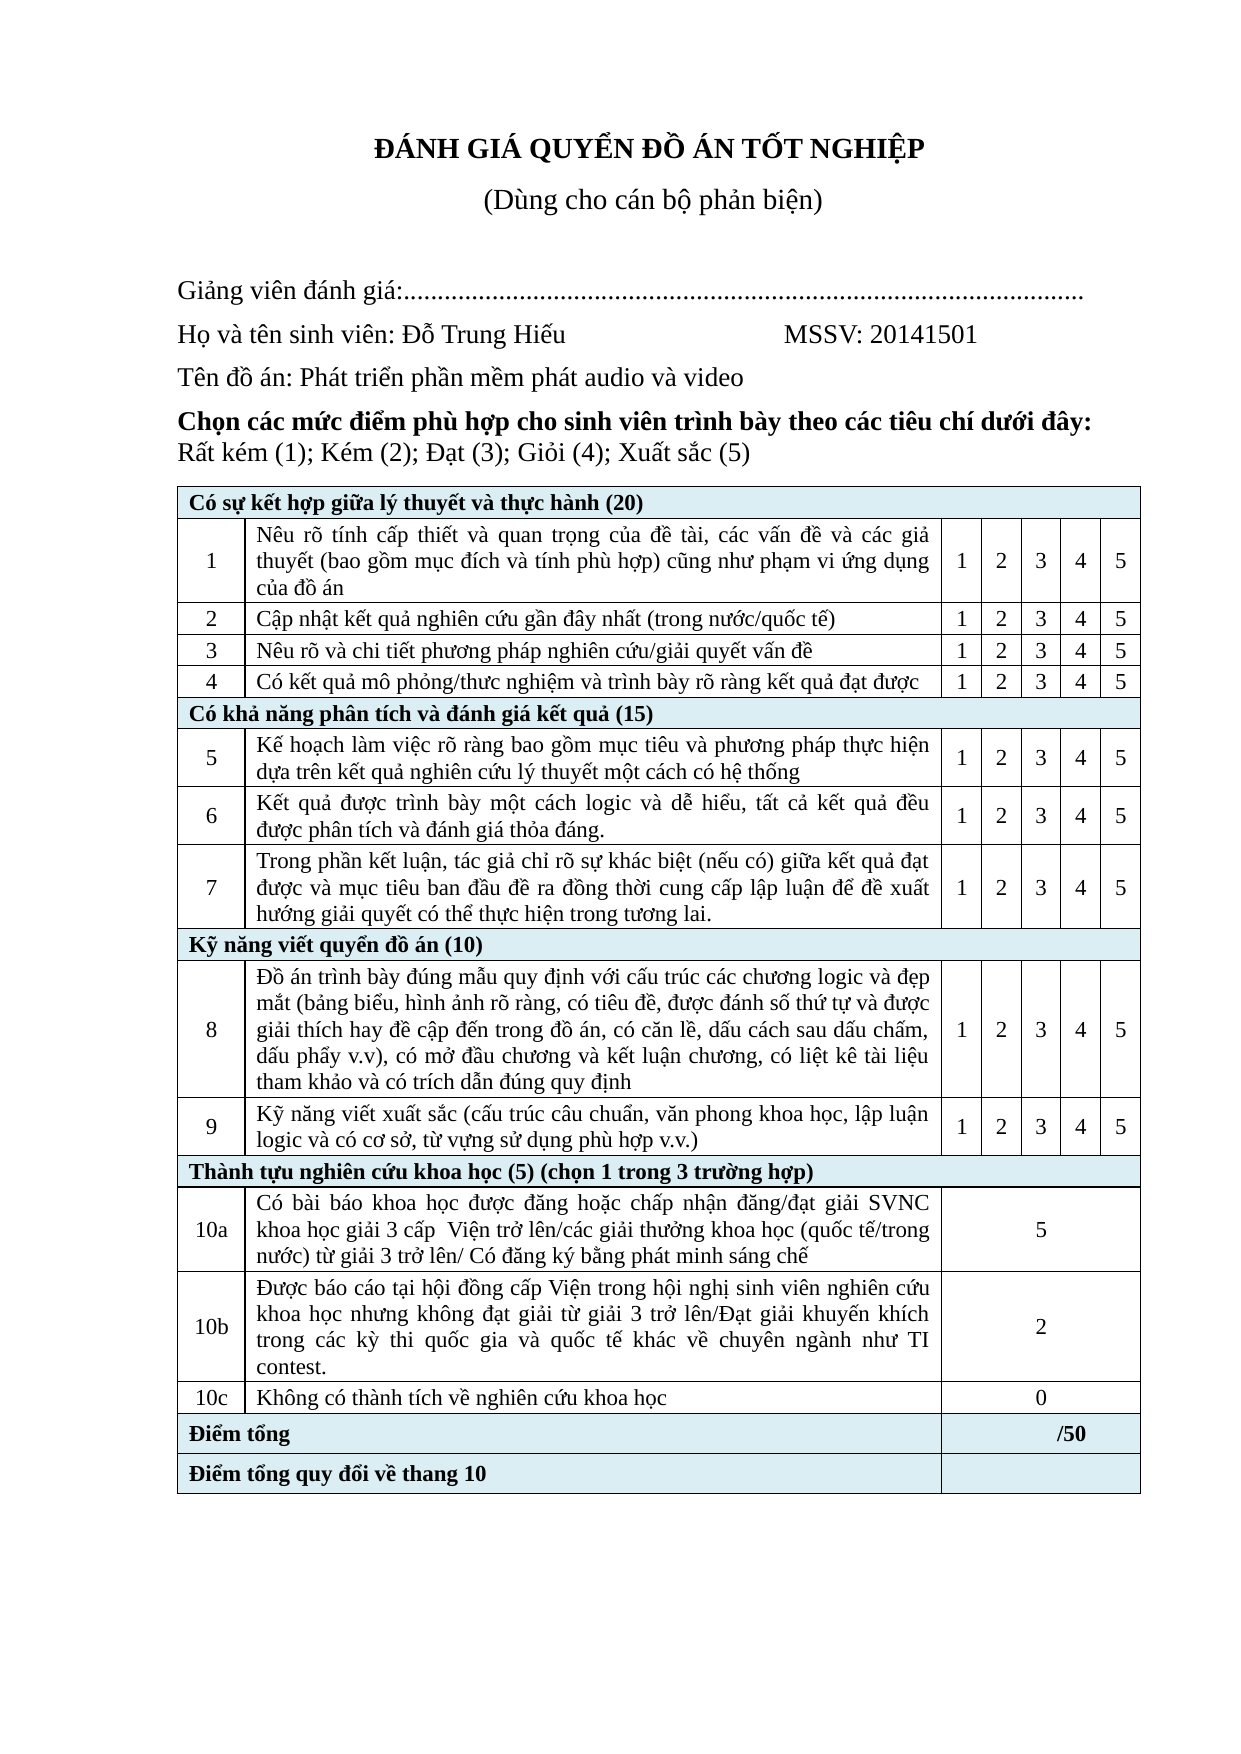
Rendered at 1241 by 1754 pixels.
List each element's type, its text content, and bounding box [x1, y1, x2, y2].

table_cell Được báo cáo tại hội đồng cấp Viện trong hội nghị sinh viên nghiên cứu khoa học nhưng không đạt giải từ giải 3 trở lên/Đạt giải khuyến khích trong các kỳ thi quốc gia và quốc tế khác về chuyên ngành như TI contest. [246, 1272, 941, 1381]
table_cell 4 [1061, 1098, 1100, 1155]
table_cell Thành tựu nghiên cứu khoa học (5) (chọn 1 trong 3 trường hợp) [178, 1156, 1140, 1186]
text Tên đồ án: Phát triển phần mềm phát audio và video [177, 361, 1122, 393]
table_cell Có khả năng phân tích và đánh giá kết quả (15) [178, 698, 1140, 728]
table_cell 2 [982, 1098, 1021, 1155]
table_cell 4 [1061, 635, 1100, 665]
table_cell 4 [1061, 961, 1100, 1097]
table_cell 2 [942, 1272, 1140, 1381]
table_cell 10b [178, 1272, 244, 1381]
table_cell /50 [942, 1414, 1140, 1453]
table_cell Cập nhật kết quả nghiên cứu gần đây nhất (trong nước/quốc tế) [246, 603, 941, 633]
table_cell 4 [1061, 519, 1100, 602]
table_cell 8 [178, 961, 244, 1097]
table_cell 2 [982, 519, 1021, 602]
table_cell 2 [982, 787, 1021, 844]
table_cell 2 [982, 729, 1021, 786]
table_cell 3 [1022, 961, 1060, 1097]
table_cell 2 [982, 845, 1021, 928]
table_cell 1 [942, 787, 981, 844]
table_cell 5 [1101, 961, 1140, 1097]
text Rất kém (1); Kém (2); Đạt (3); Giỏi (4); Xuất sắc (5) [177, 436, 1122, 467]
text Họ và tên sinh viên: Đỗ Trung Hiếu MSSV: 20141501 [177, 318, 1122, 349]
table_cell 3 [1022, 845, 1060, 928]
table_cell 5 [942, 1188, 1140, 1271]
table_cell 4 [1061, 729, 1100, 786]
table_cell Đồ án trình bày đúng mẫu quy định với cấu trúc các chương logic và đẹp mắt (bảng biểu, hình ảnh rõ ràng, có tiêu đề, được đánh số thứ tự và được giải thích hay đề cập đến trong đồ án, có căn lề, dấu cách sau dấu chấm, dấu phẩy v.v), có mở đầu chương và kết luận chương, có liệt kê tài liệu tham khảo và có trích dẫn đúng quy định [246, 961, 941, 1097]
table_cell 3 [1022, 635, 1060, 665]
table_cell 4 [1061, 787, 1100, 844]
text Giảng viên đánh giá: [177, 274, 1122, 305]
table_cell 2 [178, 603, 244, 633]
table_cell 5 [1101, 845, 1140, 928]
table_cell 3 [1022, 729, 1060, 786]
table_cell 1 [942, 666, 981, 697]
table_cell Điểm tổng [178, 1414, 941, 1453]
table_cell 4 [1061, 666, 1100, 697]
table_cell 3 [1022, 603, 1060, 633]
table_cell Nêu rõ và chi tiết phương pháp nghiên cứu/giải quyết vấn đề [246, 635, 941, 665]
table_cell Điểm tổng quy đổi về thang 10 [178, 1454, 941, 1493]
table_cell 2 [982, 635, 1021, 665]
table_cell Không có thành tích về nghiên cứu khoa học [246, 1382, 941, 1413]
table_cell 6 [178, 787, 244, 844]
table_cell [942, 1454, 1140, 1493]
text (Dùng cho cán bộ phản biện) [177, 182, 1122, 216]
table_cell 2 [982, 961, 1021, 1097]
table_cell Kỹ năng viết quyển đồ án (10) [178, 929, 1140, 960]
text Chọn các mức điểm phù hợp cho sinh viên trình bày theo các tiêu chí dưới đây: [177, 405, 1156, 436]
table_cell 5 [1101, 666, 1140, 697]
text ĐÁNH GIÁ QUYỂN ĐỒ ÁN TỐT NGHIỆP [177, 131, 1122, 164]
table_cell 1 [942, 519, 981, 602]
table_cell 4 [1061, 603, 1100, 633]
table_cell 10c [178, 1382, 244, 1413]
table_cell Kết quả được trình bày một cách logic và dễ hiểu, tất cả kết quả đều được phân tích và đánh giá thỏa đáng. [246, 787, 941, 844]
table_cell Có bài báo khoa học được đăng hoặc chấp nhận đăng/đạt giải SVNC khoa học giải 3 cấp Viện trở lên/các giải thưởng khoa học (quốc tế/trong nước) từ giải 3 trở lên/ Có đăng ký bằng phát minh sáng chế [246, 1188, 941, 1271]
table_cell 1 [942, 729, 981, 786]
table_cell 3 [1022, 519, 1060, 602]
table_cell 5 [1101, 635, 1140, 665]
table_cell 5 [1101, 729, 1140, 786]
table_cell 5 [1101, 787, 1140, 844]
table_cell 10a [178, 1188, 244, 1271]
table_cell 4 [1061, 845, 1100, 928]
table_cell 9 [178, 1098, 244, 1155]
table_cell 3 [178, 635, 244, 665]
table_cell 3 [1022, 787, 1060, 844]
table_cell 1 [178, 519, 244, 602]
table_cell 3 [1022, 666, 1060, 697]
table_cell 5 [1101, 519, 1140, 602]
table_cell Trong phần kết luận, tác giả chỉ rõ sự khác biệt (nếu có) giữa kết quả đạt được và mục tiêu ban đầu đề ra đồng thời cung cấp lập luận để đề xuất hướng giải quyết có thể thực hiện trong tương lai. [246, 845, 941, 928]
table_cell 0 [942, 1382, 1140, 1413]
table_cell 4 [178, 666, 244, 697]
table_cell 2 [982, 666, 1021, 697]
table_cell 1 [942, 635, 981, 665]
table_header Có sự kết hợp giữa lý thuyết và thực hành (20) [178, 487, 1140, 518]
table_cell 5 [1101, 603, 1140, 633]
table_cell 2 [982, 603, 1021, 633]
table_cell 1 [942, 845, 981, 928]
table_cell 1 [942, 961, 981, 1097]
table_cell Nêu rõ tính cấp thiết và quan trọng của đề tài, các vấn đề và các giả thuyết (bao gồm mục đích và tính phù hợp) cũng như phạm vi ứng dụng của đồ án [246, 519, 941, 602]
table_cell 1 [942, 603, 981, 633]
table_cell 3 [1022, 1098, 1060, 1155]
table_cell Kế hoạch làm việc rõ ràng bao gồm mục tiêu và phương pháp thực hiện dựa trên kết quả nghiên cứu lý thuyết một cách có hệ thống [246, 729, 941, 786]
table_cell Có kết quả mô phỏng/thưc nghiệm và trình bày rõ ràng kết quả đạt được [246, 666, 941, 697]
table_cell 7 [178, 845, 244, 928]
table_cell 5 [178, 729, 244, 786]
table_cell 5 [1101, 1098, 1140, 1155]
table_cell Kỹ năng viết xuất sắc (cấu trúc câu chuẩn, văn phong khoa học, lập luận logic và có cơ sở, từ vựng sử dụng phù hợp v.v.) [246, 1098, 941, 1155]
table_cell 1 [942, 1098, 981, 1155]
